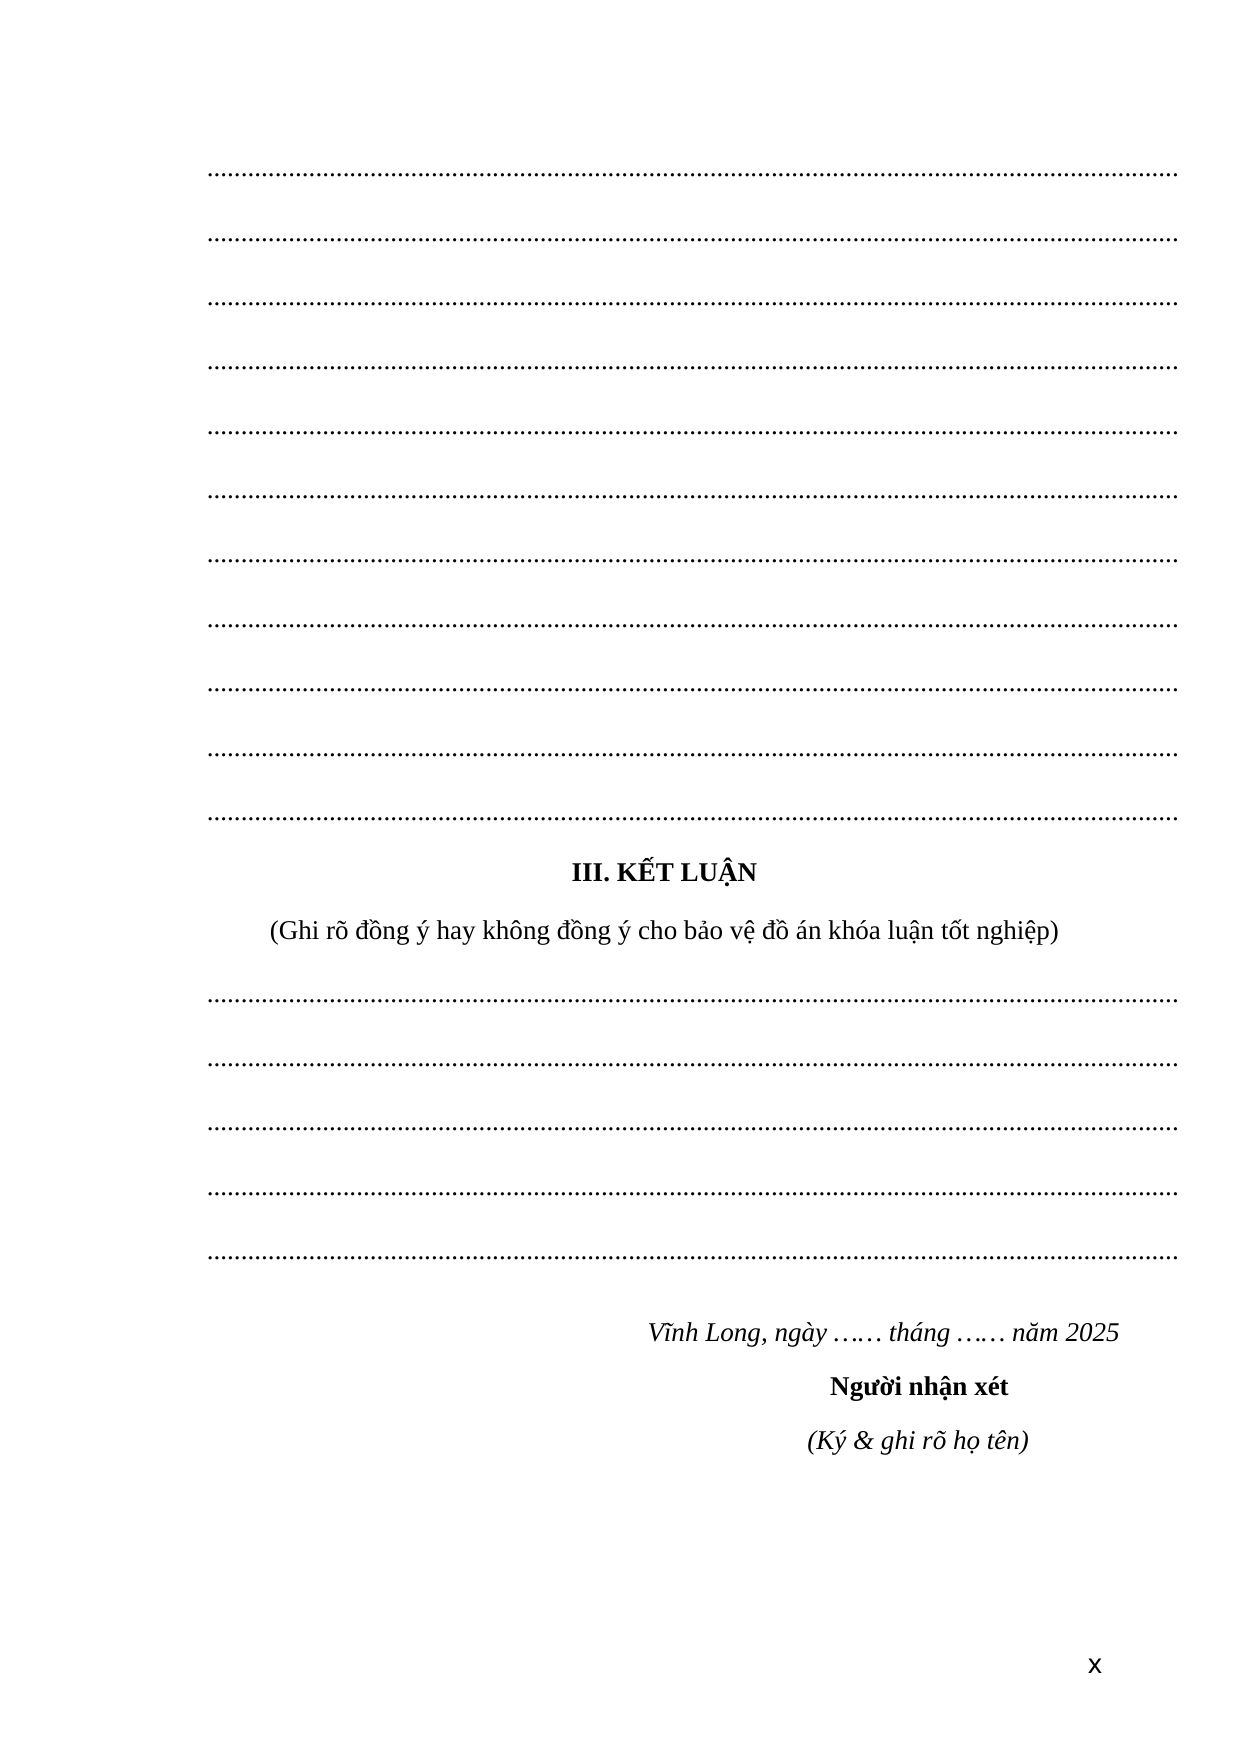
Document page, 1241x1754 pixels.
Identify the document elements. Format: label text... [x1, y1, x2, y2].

text (Ghi rõ đồng ý hay không đồng ý cho bảo vệ đồ án khóa luận tốt nghiệp) [207, 914, 1122, 946]
text Vĩnh Long, ngày …… tháng …… năm 2025 [207, 1316, 1122, 1347]
text (Ký & ghi rõ họ tên) [207, 1424, 1122, 1455]
text Người nhận xét [207, 1370, 1122, 1401]
text III. KẾT LUẬN [207, 856, 1122, 887]
